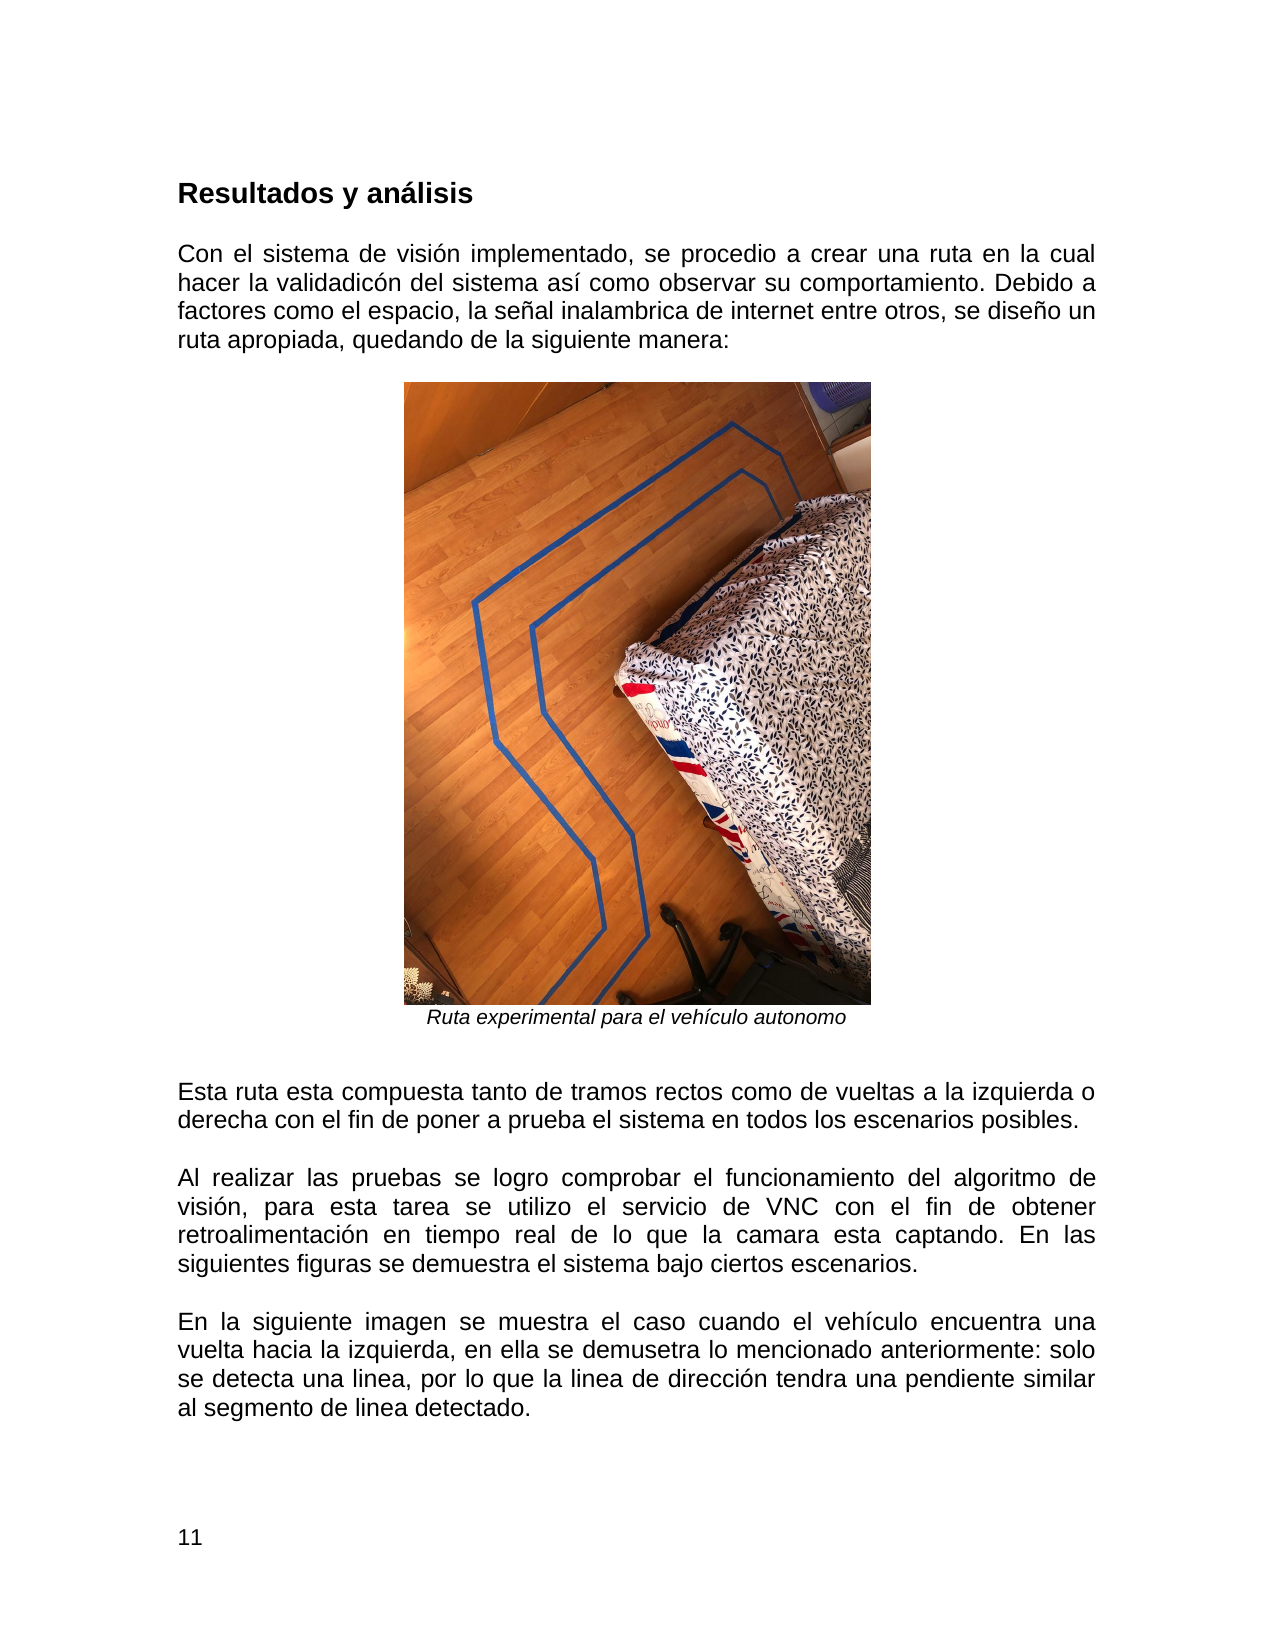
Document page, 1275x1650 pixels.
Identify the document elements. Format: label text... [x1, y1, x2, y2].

text Al realizar las pruebas se logro comprobar el funcionamiento del algoritmo de visión, para esta tarea se utilizo el servicio de VNC con el fin de obtener retroalimentación en tiempo real de lo que la camara esta captando. En las siguientes figuras se demuestra el sistema bajo ciertos escenarios. [177, 1163, 1098, 1278]
text Esta ruta esta compuesta tanto de tramos rectos como de vueltas a la izquierda o derecha con el fin de poner a prueba el sistema en todos los escenarios posibles. [177, 1077, 1098, 1134]
text Ruta experimental para el vehículo autonomo [177, 1005, 1098, 1029]
text Resultados y análisis [177, 176, 1098, 210]
text Con el sistema de visión implementado, se procedio a crear una ruta en la cual hacer la validadicón del sistema así como observar su comportamiento. Debido a factores como el espacio, la señal inalambrica de internet entre otros, se diseño un ruta apropiada, quedando de la siguiente manera: [177, 239, 1098, 354]
picture [404, 382, 871, 1005]
text En la siguiente imagen se muestra el caso cuando el vehículo encuentra una vuelta hacia la izquierda, en ella se demusetra lo mencionado anteriormente: solo se detecta una linea, por lo que la linea de dirección tendra una pendiente similar al segmento de linea detectado. [177, 1307, 1098, 1422]
